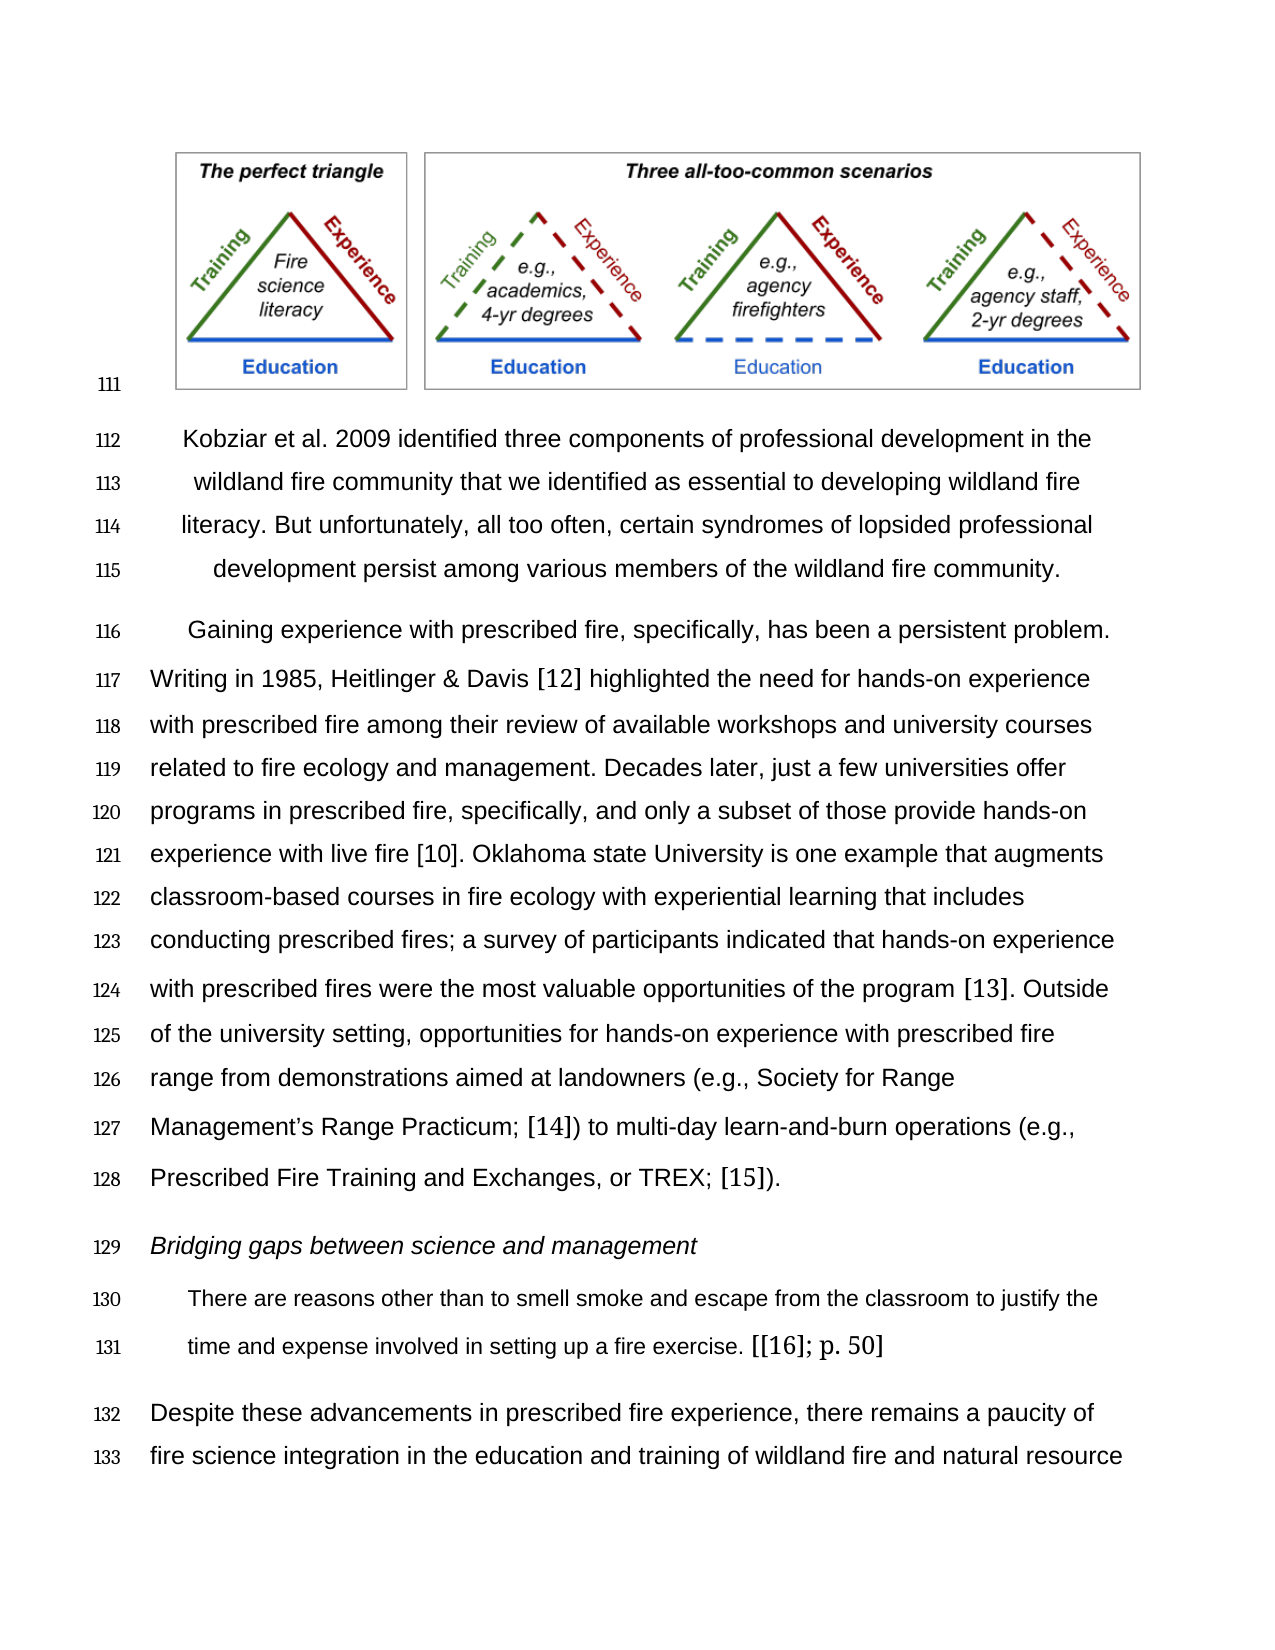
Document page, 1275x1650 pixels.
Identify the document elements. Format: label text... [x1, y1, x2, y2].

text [150, 1398, 1125, 1470]
text There are reasons other than to smell smoke and escape from the classroom to justify the time and expense involved in setting up a fire exercise. [[16]; p. 50] [187, 1285, 1125, 1362]
subtitle Bridging gaps between science and management [150, 1231, 1125, 1260]
text Gaining experience with prescribed fire, specifically, has been a persistent problem. Writing in 1985, Heitlinger & Davis [12] highlighted the need for hands-on experience with prescribed fire among their review of available workshops and university courses related to fire ecology and management. Decades later, just a few universities offer programs in prescribed fire, specifically, and only a subset of those provide hands-on experience with live fire [10]. Oklahoma state University is one example that augments classroom-based courses in fire ecology with experiential learning that includes conducting prescribed fires; a survey of participants indicated that hands-on experience with prescribed fires were the most valuable opportunities of the program [13]. Outside of the university setting, opportunities for hands-on experience with prescribed fire range from demonstrations aimed at landowners (e.g., Society for Range Management’s Range Practicum; [14]) to multi-day learn-and-burn operations (e.g., Prescribed Fire Training and Exchanges, or TREX; [15]). [150, 615, 1125, 1193]
picture [168, 150, 1144, 391]
text Kobziar et al. 2009 identified three components of professional development in the wildland fire community that we identified as essential to developing wildland fire literacy. But unfortunately, all too often, certain syndromes of lopsided professional development persist among various members of the wildland fire community. [150, 424, 1125, 582]
